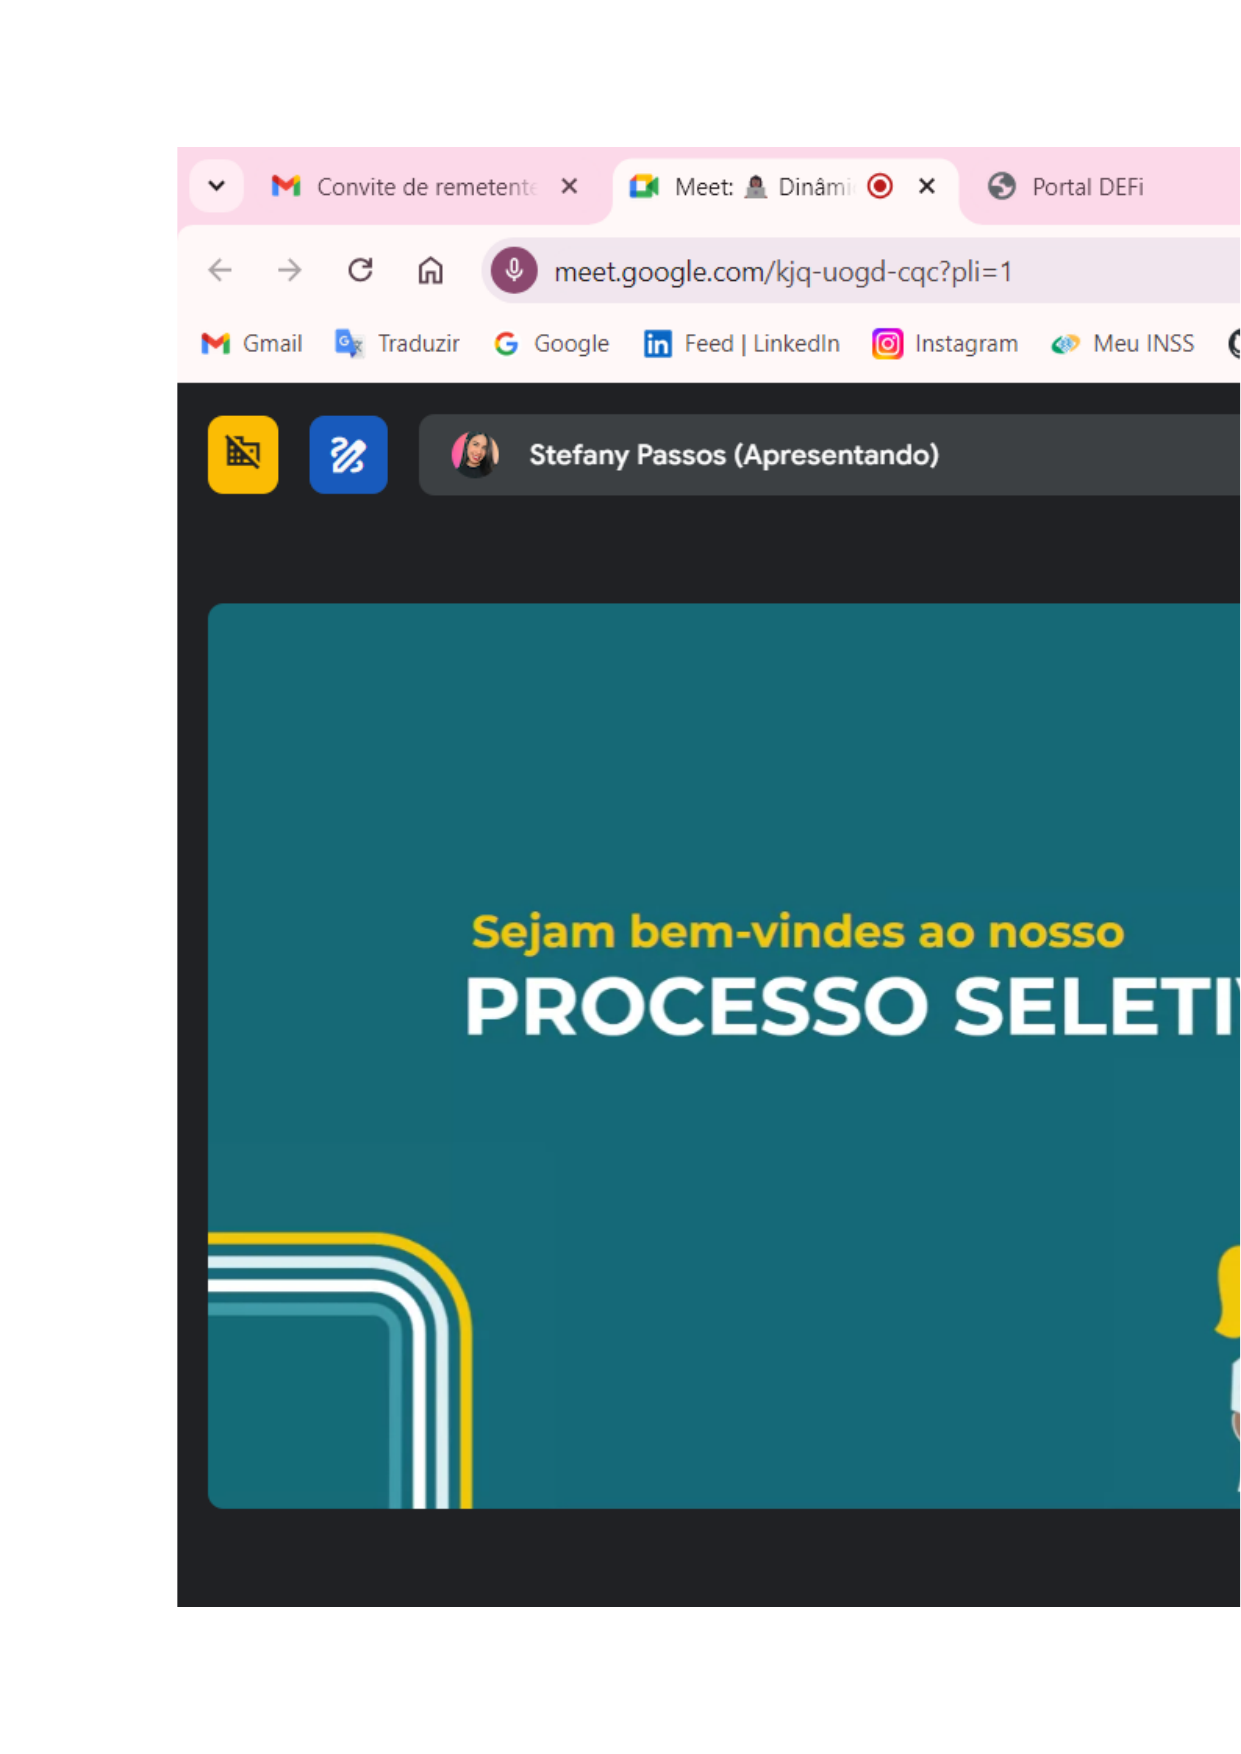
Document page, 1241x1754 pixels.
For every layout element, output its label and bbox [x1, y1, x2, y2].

picture [177, 147, 1241, 1607]
